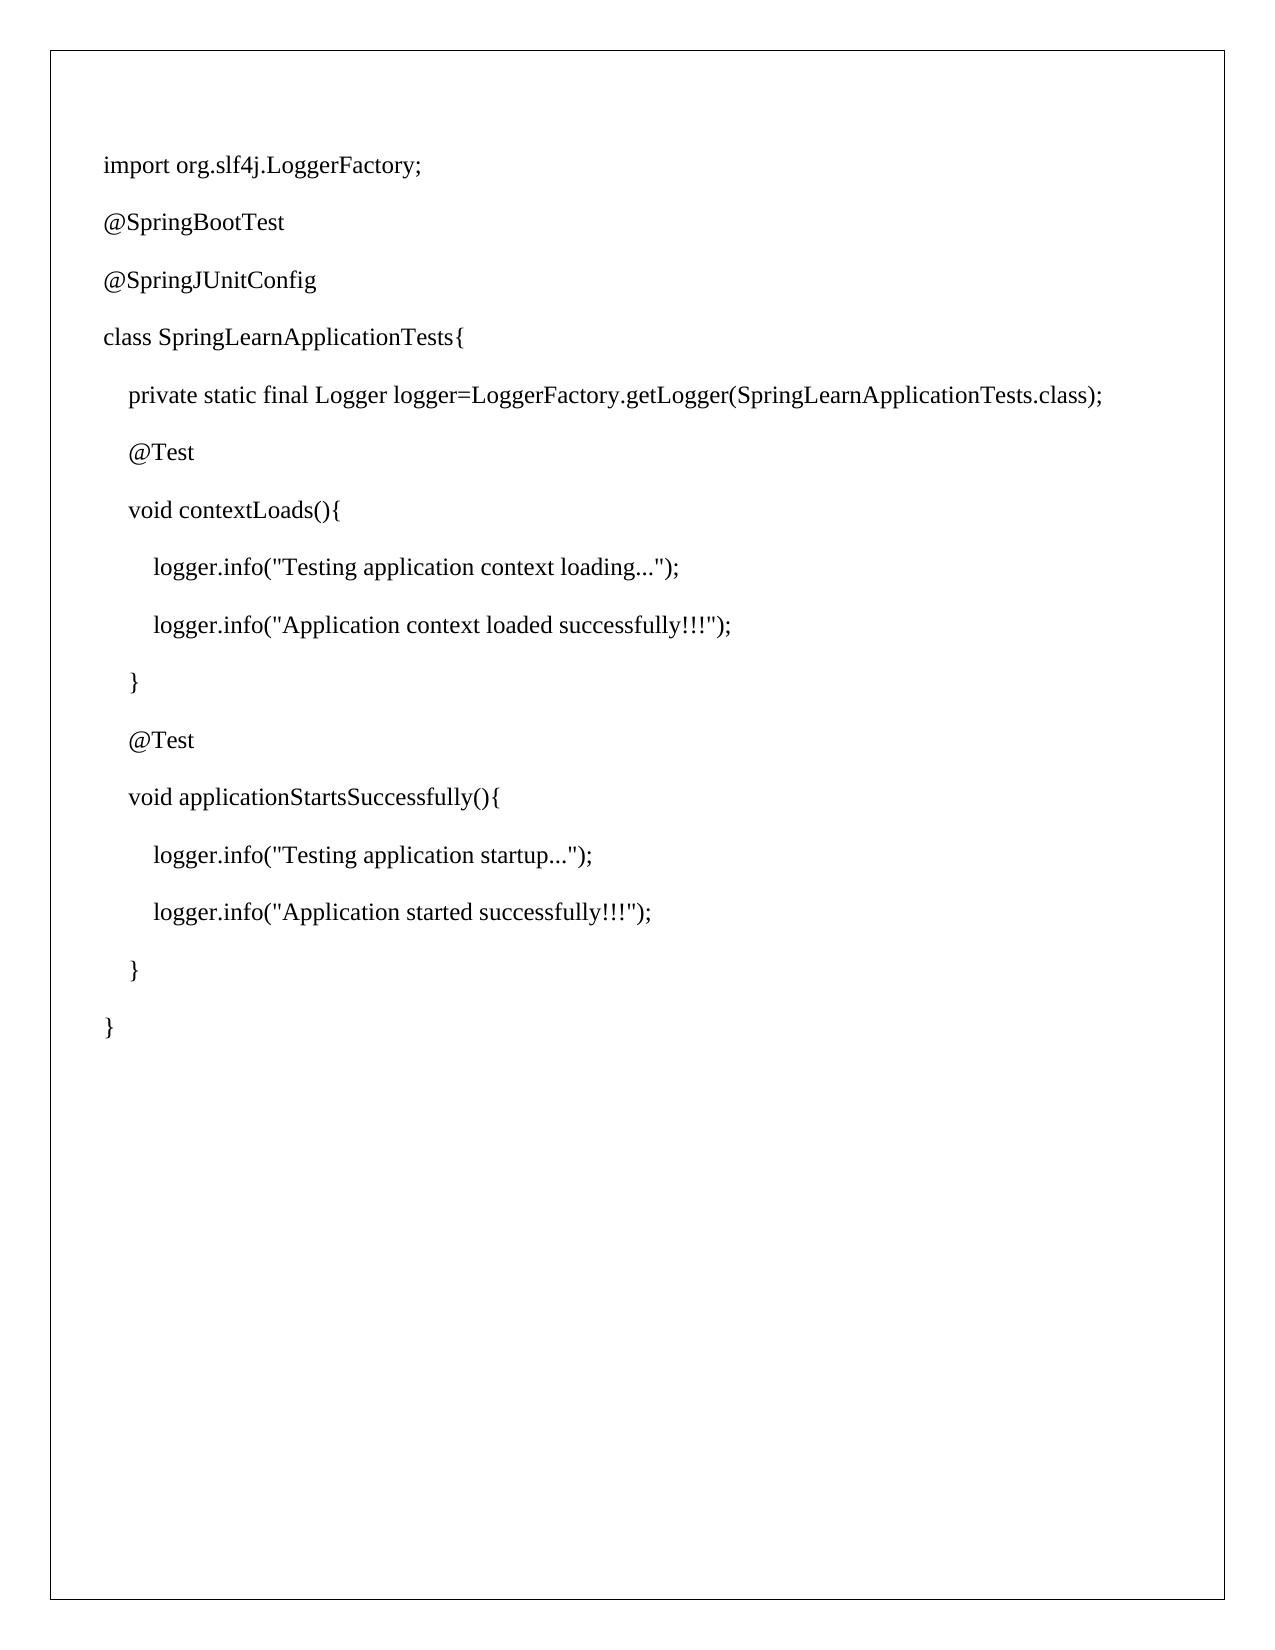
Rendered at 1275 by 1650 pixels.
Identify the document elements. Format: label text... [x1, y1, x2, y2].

text void applicationStartsSuccessfully(){ [103, 782, 1209, 811]
text @Test [103, 437, 1209, 466]
text @SpringJUnitConfig [103, 265, 1209, 294]
text logger.info("Application started successfully!!!"); [103, 897, 1209, 926]
text logger.info("Application context loaded successfully!!!"); [103, 610, 1209, 639]
text } [103, 1012, 1209, 1041]
text logger.info("Testing application startup..."); [103, 840, 1209, 869]
text @SpringBootTest [103, 207, 1209, 236]
text private static final Logger logger=LoggerFactory.getLogger(SpringLearnApplicationTests.class); [103, 380, 1209, 409]
text import org.slf4j.LoggerFactory; [103, 150, 1209, 179]
text void contextLoads(){ [103, 495, 1209, 524]
text class SpringLearnApplicationTests{ [103, 322, 1209, 351]
text logger.info("Testing application context loading..."); [103, 552, 1209, 581]
text @Test [103, 725, 1209, 754]
text } [103, 955, 1209, 984]
text } [103, 667, 1209, 696]
